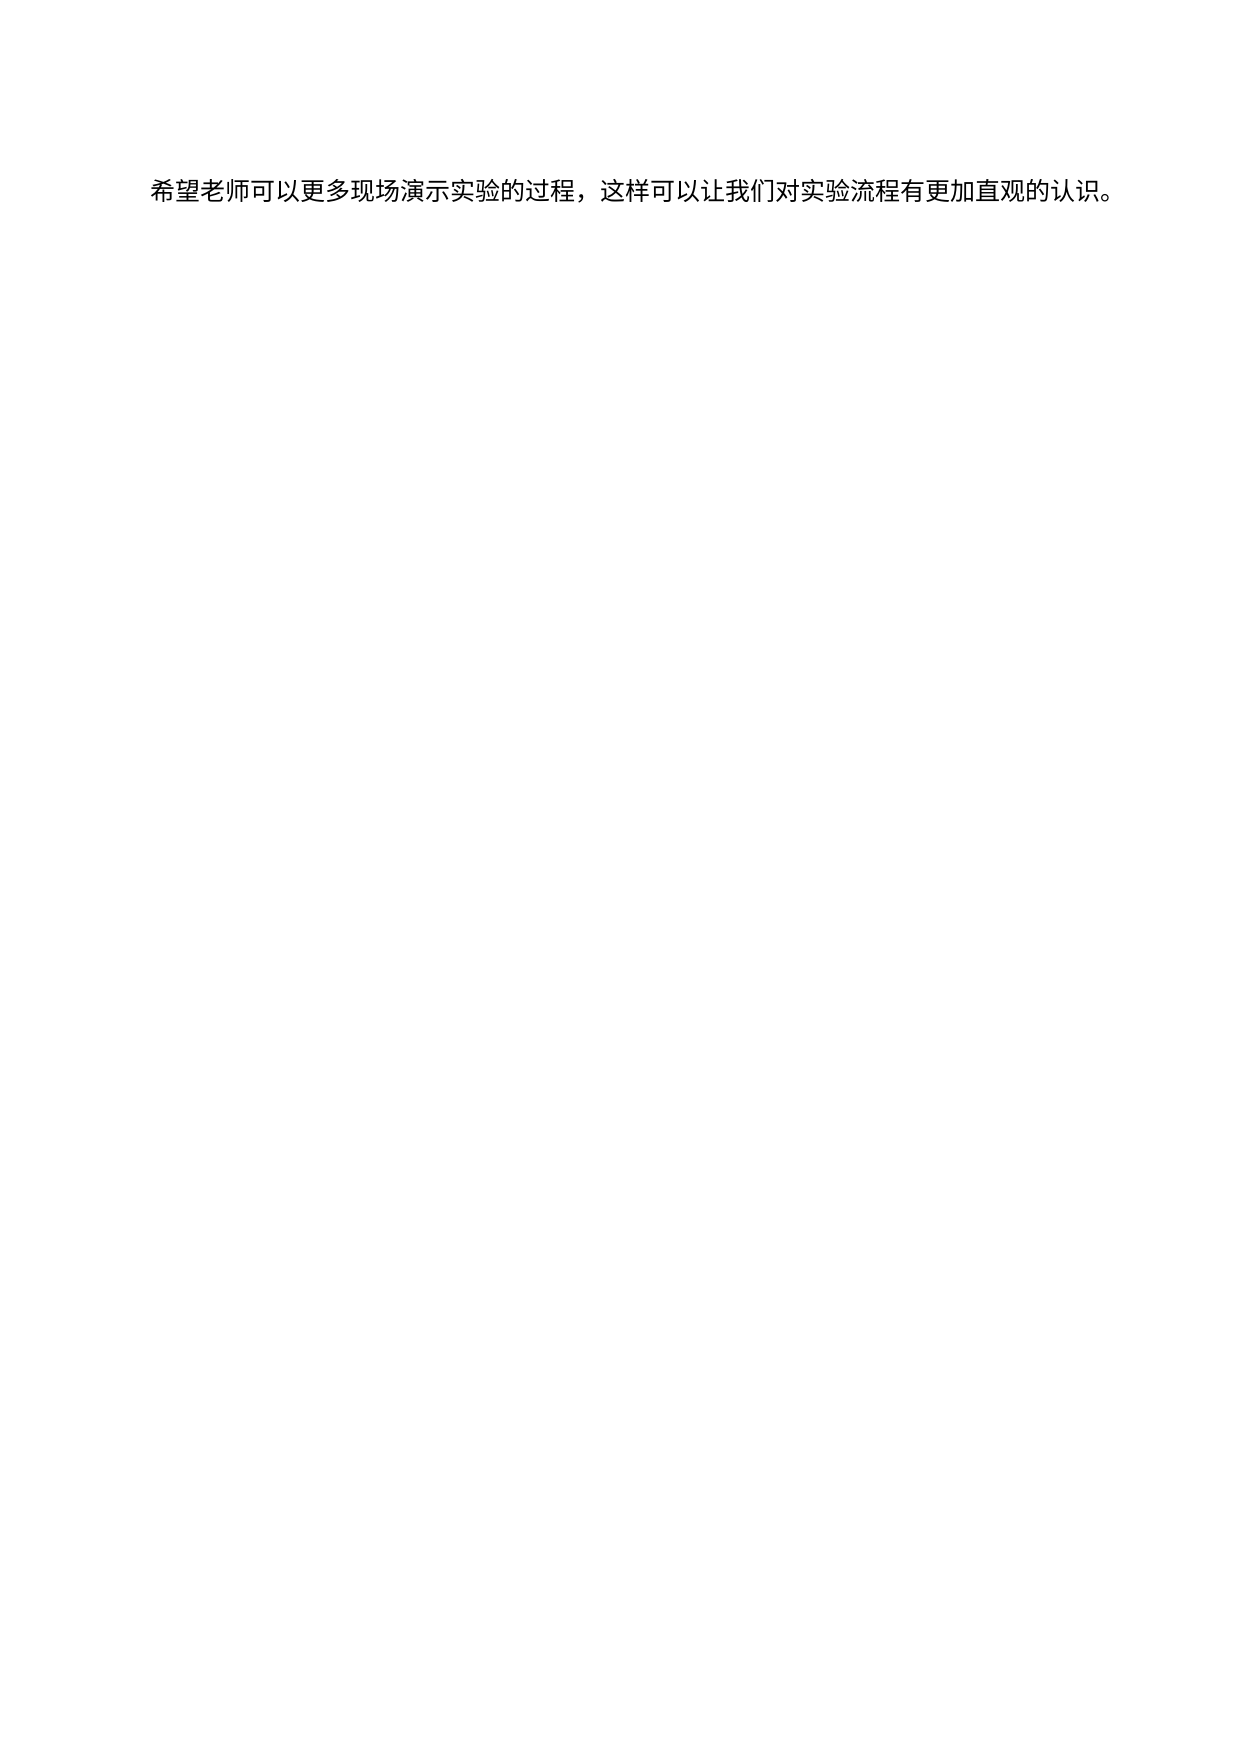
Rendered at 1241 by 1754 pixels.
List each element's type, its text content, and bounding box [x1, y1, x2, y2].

text 希望老师可以更多现场演示实验的过程，这样可以让我们对实验流程有更加直观的认识。 [150, 162, 1152, 227]
